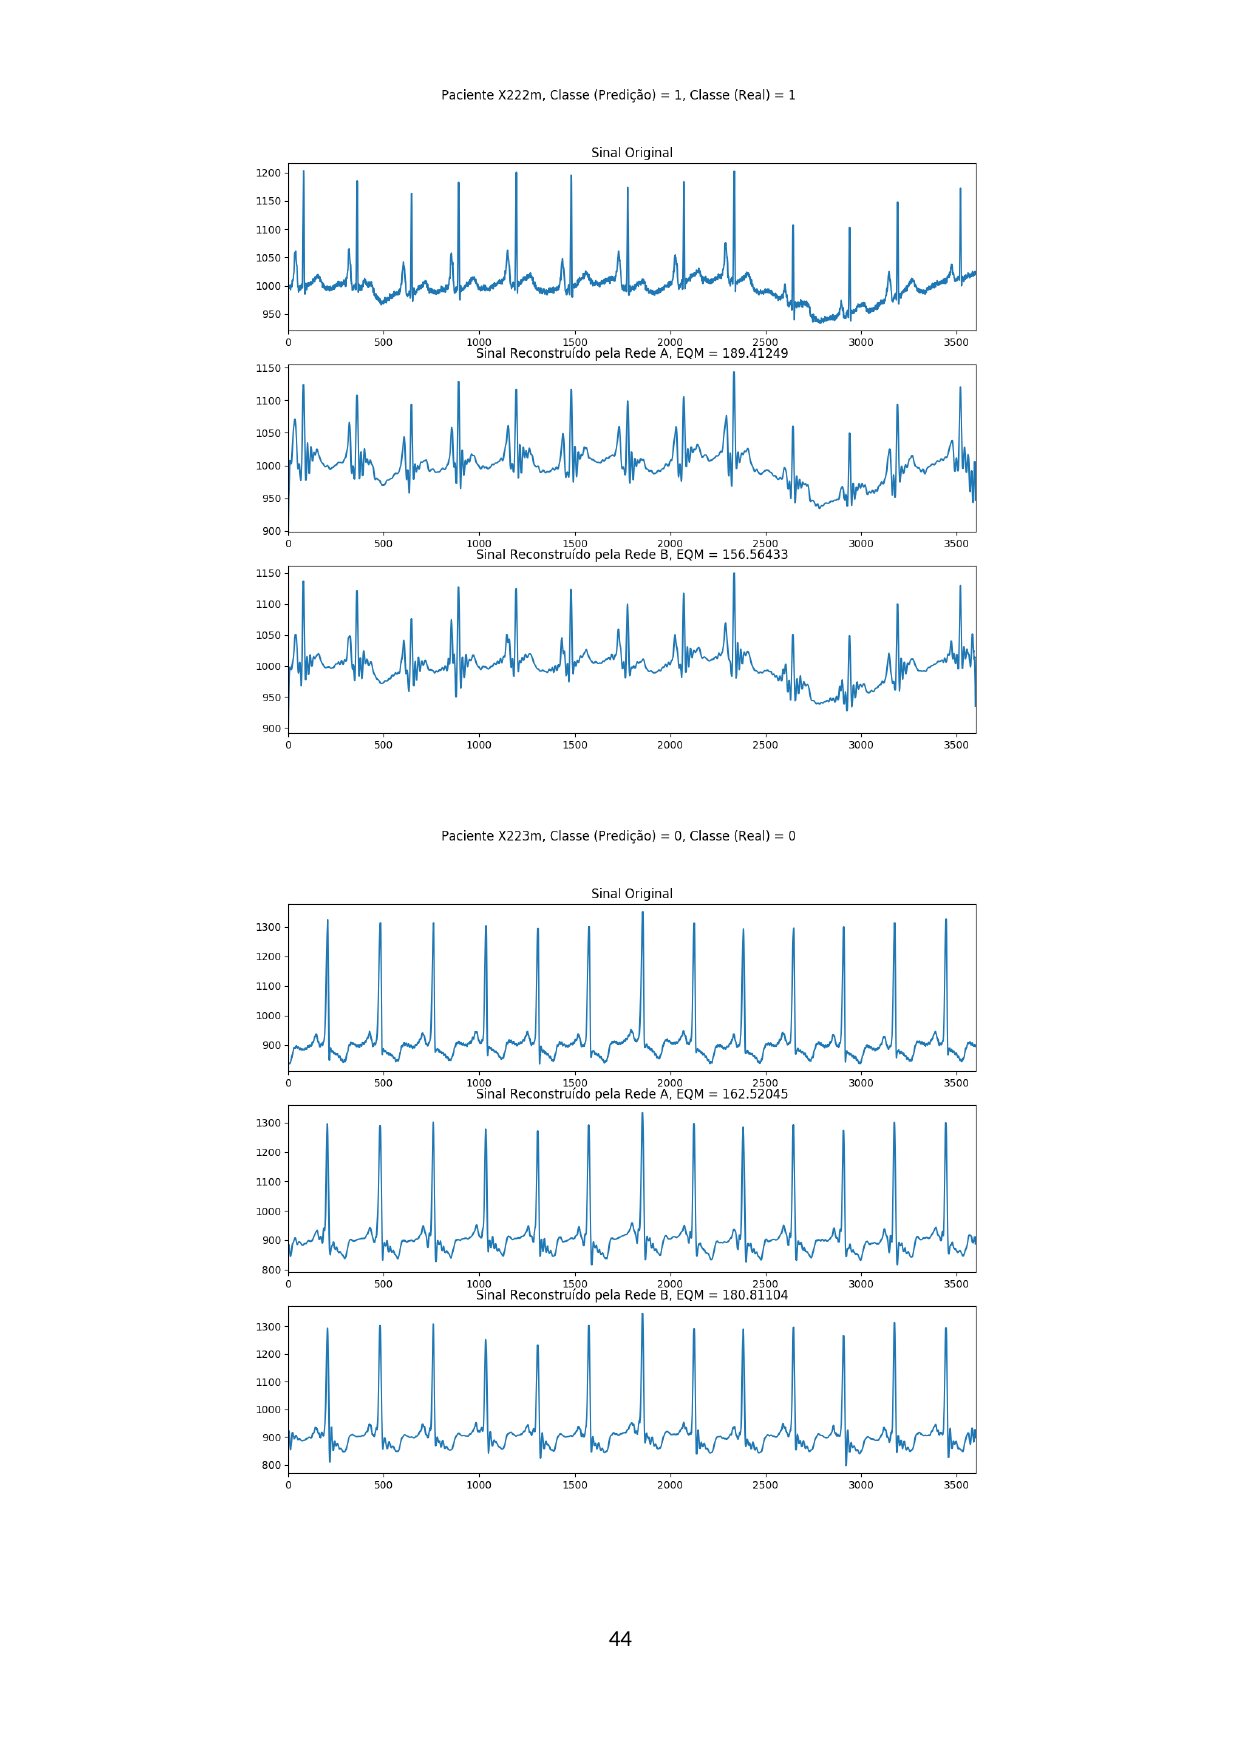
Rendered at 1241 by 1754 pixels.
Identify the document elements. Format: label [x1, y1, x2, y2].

picture [177, 75, 1063, 814]
picture [177, 815, 1063, 1554]
